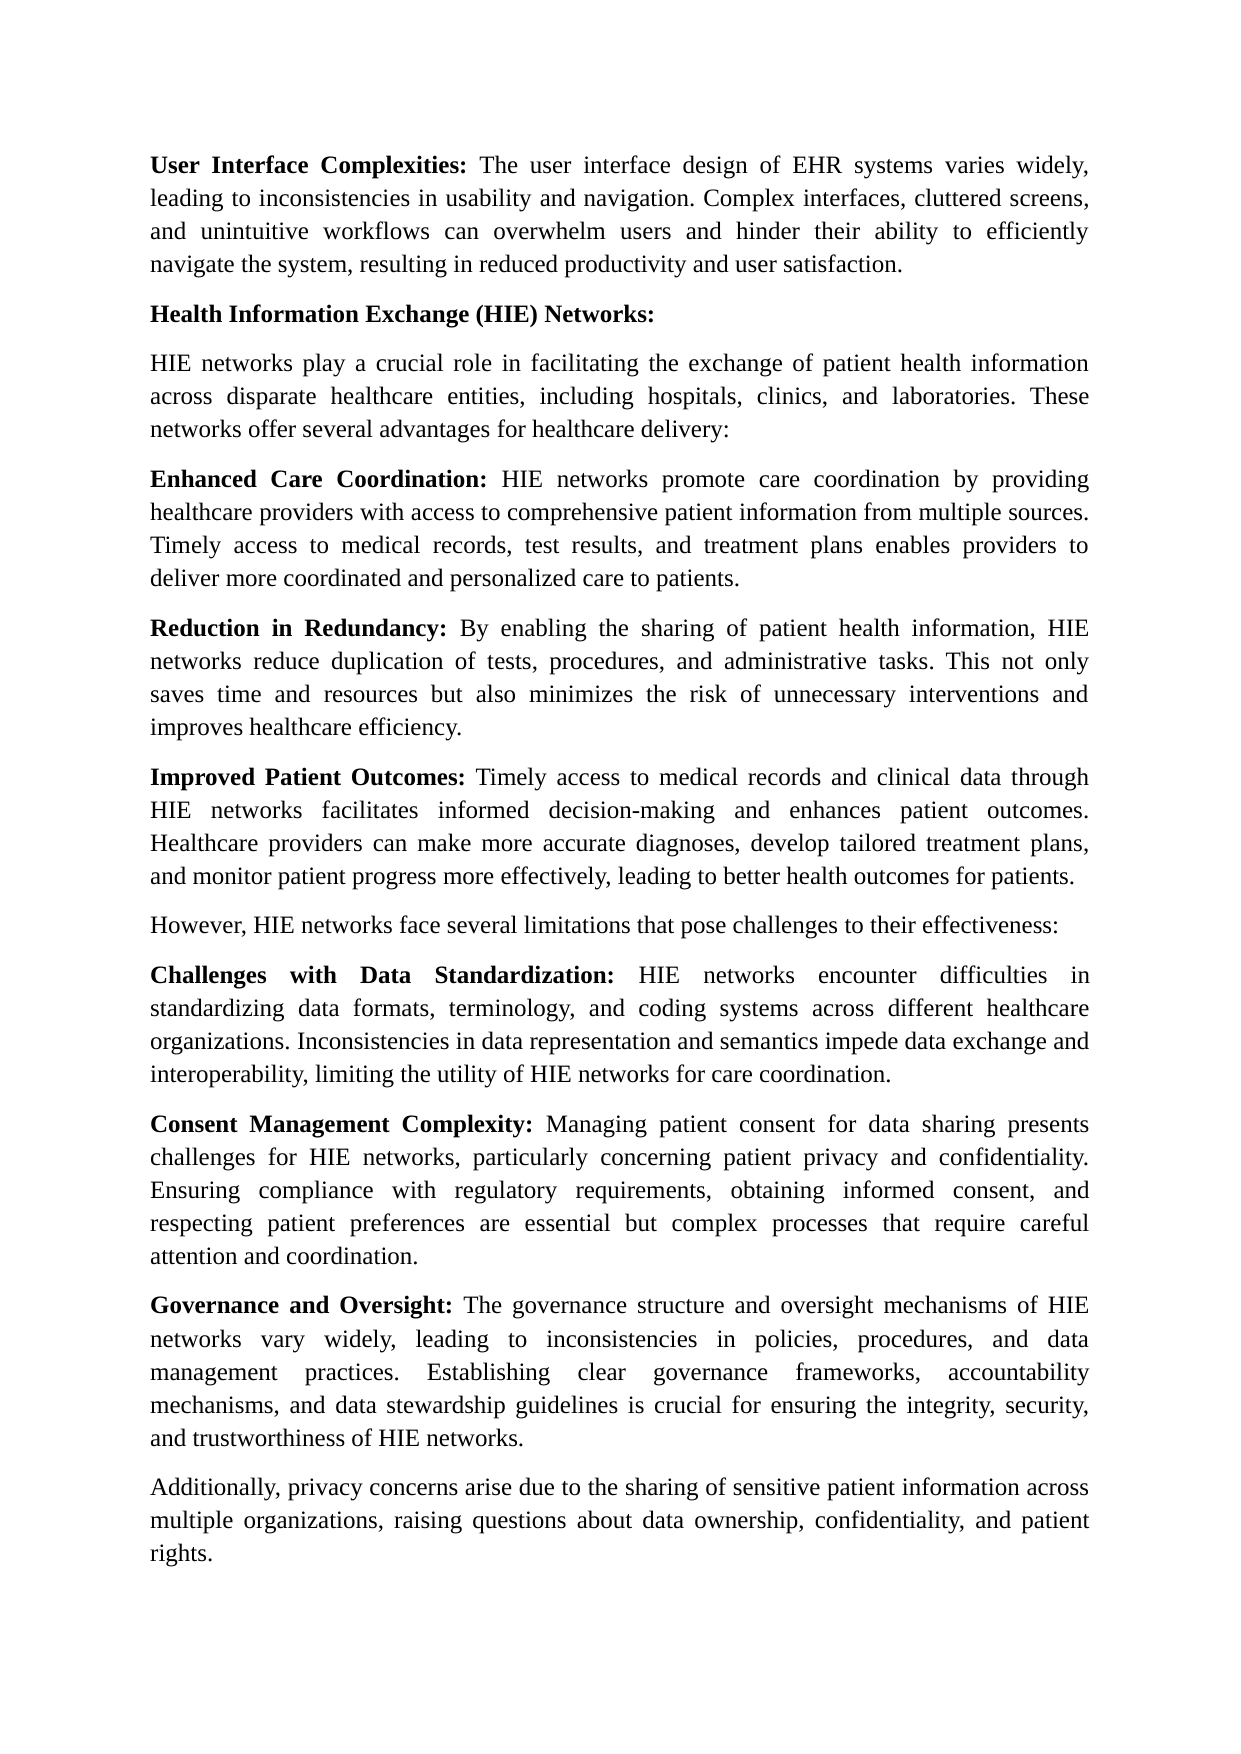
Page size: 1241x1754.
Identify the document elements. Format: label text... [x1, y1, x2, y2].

text Improved Patient Outcomes: Timely access to medical records and clinical data through HIE networks facilitates informed decision-making and enhances patient outcomes. Healthcare providers can make more accurate diagnoses, develop tailored treatment plans, and monitor patient progress more effectively, leading to better health outcomes for patients. [150, 762, 1090, 889]
text Consent Management Complexity: Managing patient consent for data sharing presents challenges for HIE networks, particularly concerning patient privacy and confidentiality. Ensuring compliance with regulatory requirements, obtaining informed consent, and respecting patient preferences are essential but complex processes that require careful attention and coordination. [150, 1109, 1090, 1270]
text Governance and Oversight: The governance structure and oversight mechanisms of HIE networks vary widely, leading to inconsistencies in policies, procedures, and data management practices. Establishing clear governance frameworks, accountability mechanisms, and data stewardship guidelines is crucial for ensuring the integrity, security, and trustworthiness of HIE networks. [150, 1291, 1090, 1451]
text Challenges with Data Standardization: HIE networks encounter difficulties in standardizing data formats, terminology, and coding systems across different healthcare organizations. Inconsistencies in data representation and semantics impede data exchange and interoperability, limiting the utility of HIE networks for care coordination. [150, 960, 1090, 1088]
text Reduction in Redundancy: By enabling the sharing of patient health information, HIE networks reduce duplication of tests, procedures, and administrative tasks. This not only saves time and resources but also minimizes the risk of unnecessary interventions and improves healthcare efficiency. [150, 613, 1090, 741]
text However, HIE networks face several limitations that pose challenges to their effectiveness: [150, 910, 1090, 939]
text User Interface Complexities: The user interface design of EHR systems varies widely, leading to inconsistencies in usability and navigation. Complex interfaces, cluttered screens, and unintuitive workflows can overwhelm users and hinder their ability to efficiently navigate the system, resulting in reduced productivity and user satisfaction. [150, 150, 1090, 278]
text Enhanced Care Coordination: HIE networks promote care coordination by providing healthcare providers with access to comprehensive patient information from multiple sources. Timely access to medical records, test results, and treatment plans enables providers to deliver more coordinated and personalized care to patients. [150, 464, 1090, 592]
text Additionally, privacy concerns arise due to the sharing of sensitive patient information across multiple organizations, raising questions about data ownership, confidentiality, and patient rights. [150, 1472, 1090, 1567]
text Health Information Exchange (HIE) Networks: [150, 299, 1090, 327]
text HIE networks play a crucial role in facilitating the exchange of patient health information across disparate healthcare entities, including hospitals, clinics, and laboratories. These networks offer several advantages for healthcare delivery: [150, 348, 1090, 443]
